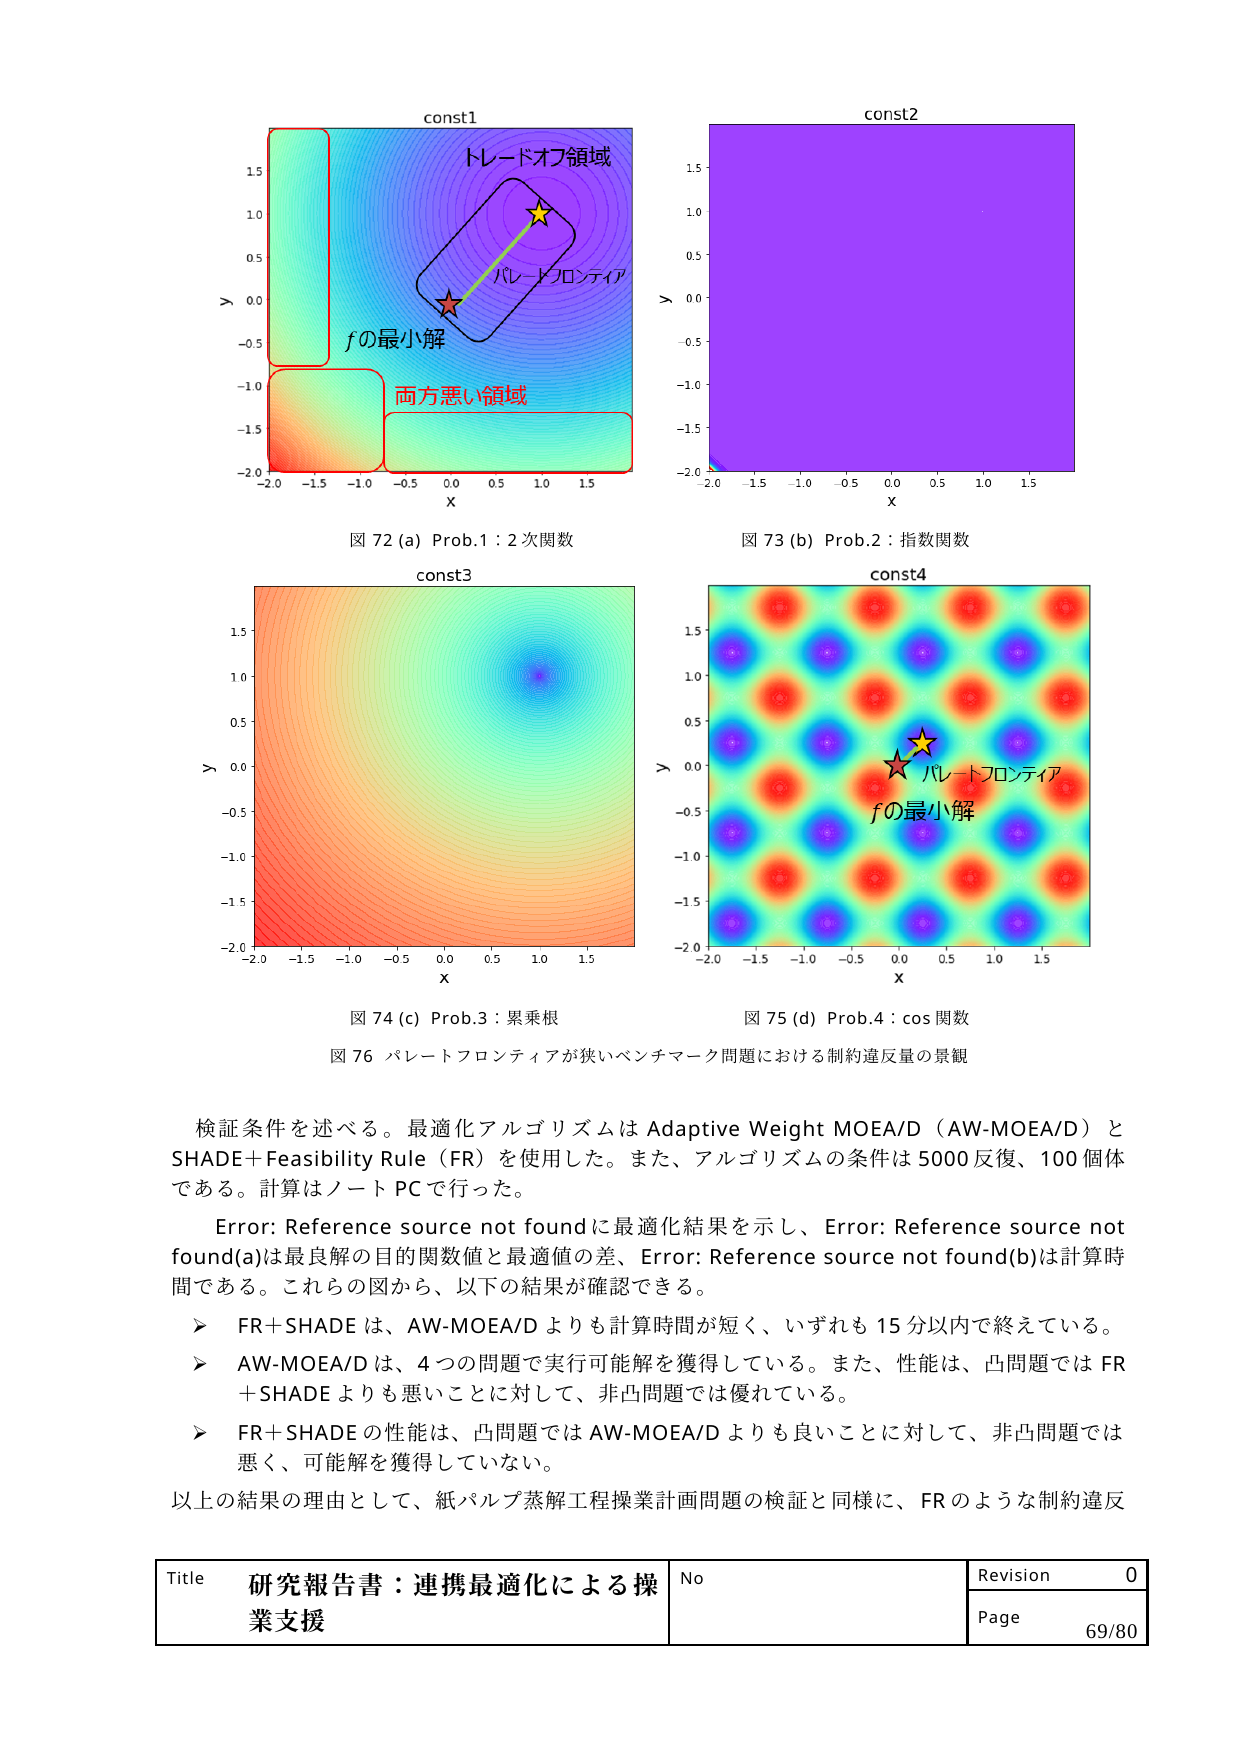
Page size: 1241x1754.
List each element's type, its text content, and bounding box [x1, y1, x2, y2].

picture [192, 560, 1104, 992]
list AW-MOEA/Dは、4つの問題で実行可能解を獲得している。また、性能は、凸問題ではFR＋SHADEよりも悪いことに対して、非凸問題では優れている。 [192, 1347, 1126, 1408]
text 図 2.14 (a) Prob.1：2次関数 図 2.14 (b) Prob.2：指数関数 [259, 515, 1038, 552]
picture [210, 100, 1087, 515]
text 図 2.14 パレートフロンティアが狭いベンチマーク問題における制約違反量の景観 [259, 1029, 1038, 1067]
text 検証条件を述べる。最適化アルゴリズムはAdaptive Weight MOEA/D（AW-MOEA/D）とSHADE＋Feasibility Rule（FR）を使用した。また、アルゴリズムの条件は5000反復、100個体である。計算はノートPCで行った。 [171, 1112, 1126, 1202]
text 図 2.14 (c) Prob.3：累乗根 図 2.14 (d) Prob.4：cos関数 [259, 992, 1038, 1029]
list FR＋SHADE は、AW-MOEA/Dよりも計算時間が短く、いずれも15分以内で終えている。 [192, 1309, 1126, 1339]
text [171, 1484, 1126, 1514]
list FR＋SHADEの性能は、凸問題ではAW-MOEA/Dよりも良いことに対して、非凸問題では悪く、可能解を獲得していない。 [192, 1416, 1126, 1476]
